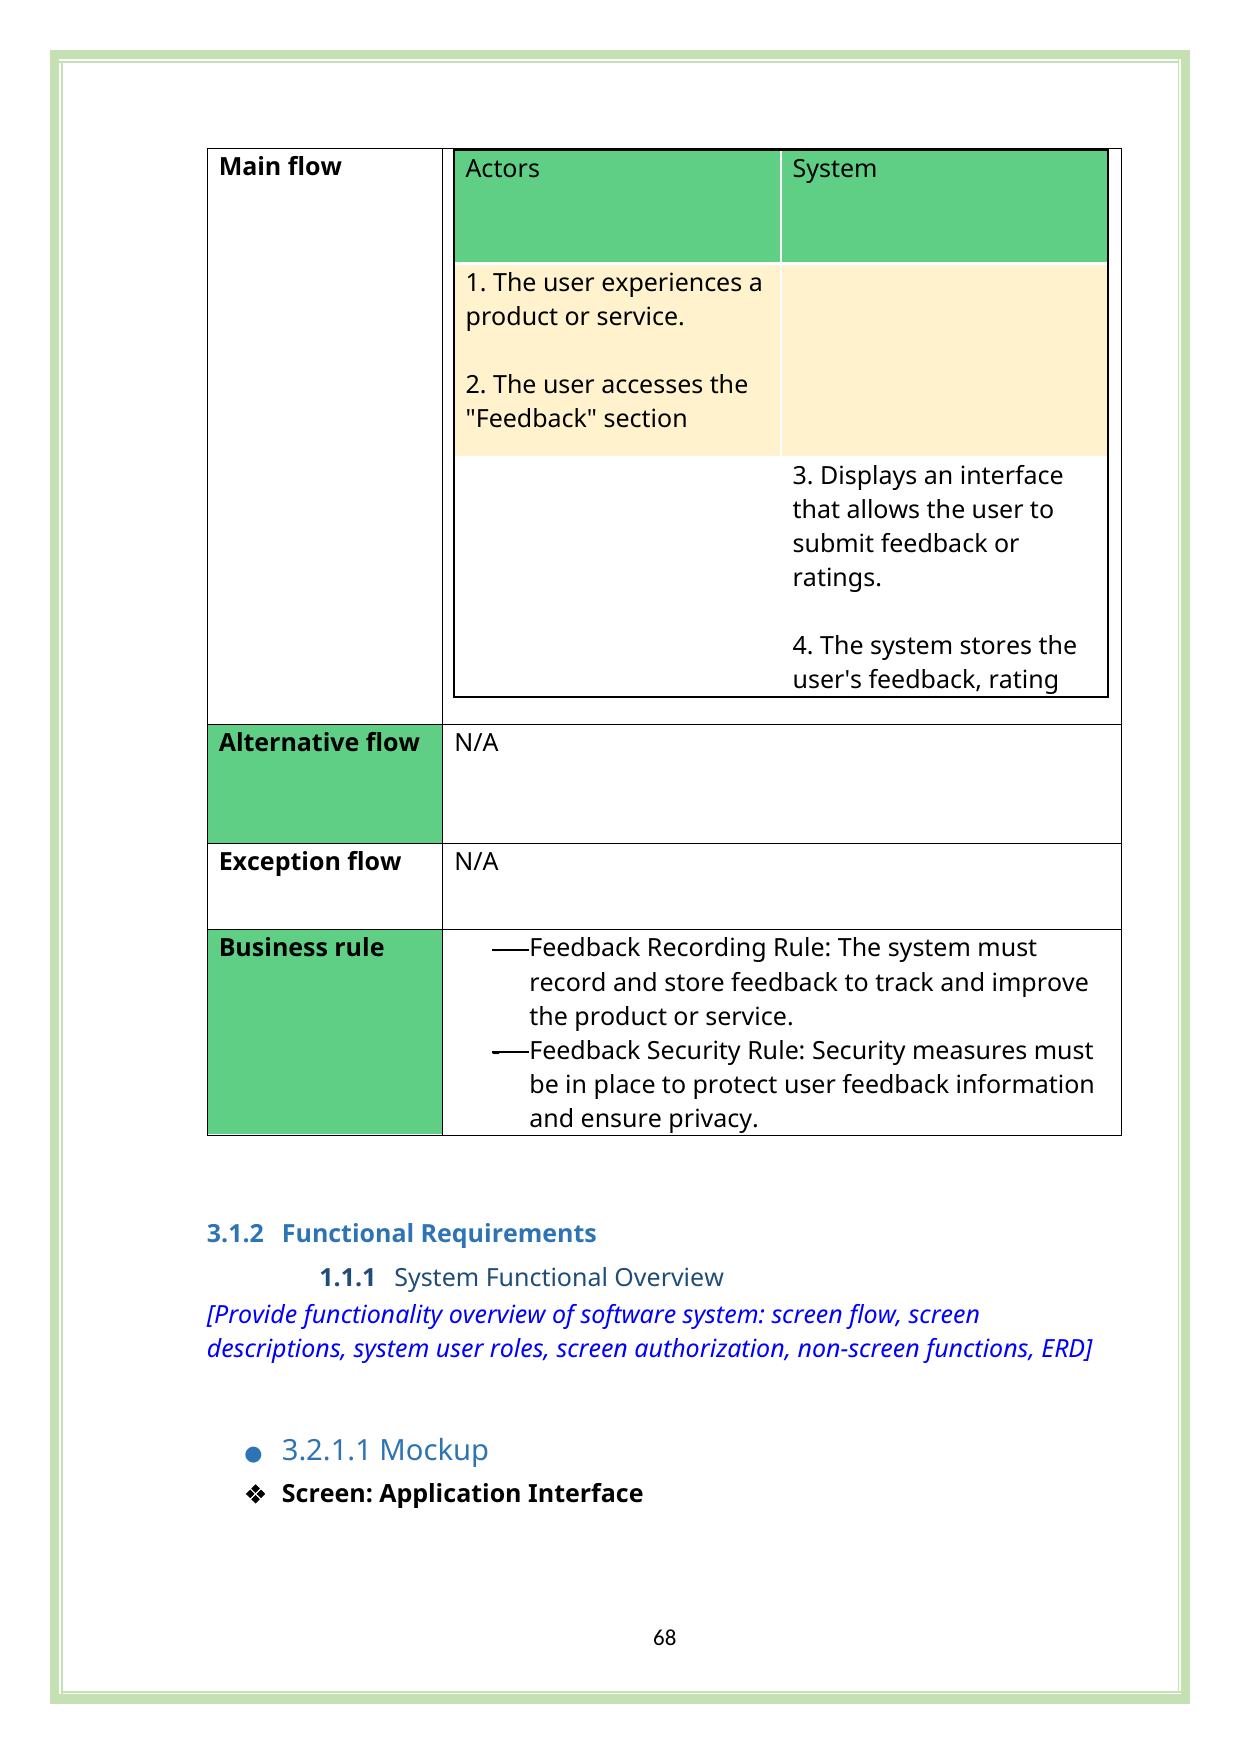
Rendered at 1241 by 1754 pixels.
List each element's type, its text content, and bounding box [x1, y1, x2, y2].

table_cell Exception flow [208, 844, 442, 929]
text [Provide functionality overview of software system: screen flow, screen descriptions, system user roles, screen authorization, non-screen functions, ERD] [207, 1296, 1122, 1364]
table_cell Main flow [208, 149, 442, 724]
table_cell N/A [443, 725, 1121, 843]
table_cell Alternative flow [208, 725, 442, 843]
table_cell Business rule [208, 930, 442, 1134]
table_cell Feedback Recording Rule: The system must record and store feedback to track and improve the product or service. Feedback Security Rule: Security measures must be in place to protect user feedback information and ensure privacy. [443, 930, 1121, 1134]
list Screen: Application Interface [244, 1476, 1122, 1510]
subtitle Functional Requirements [207, 1216, 1122, 1250]
subtitle System Functional Overview [319, 1259, 1122, 1293]
subtitle 3.2.1.1 Mockup [244, 1430, 1122, 1473]
table_cell N/A [443, 844, 1121, 929]
table_cell [443, 149, 1121, 724]
